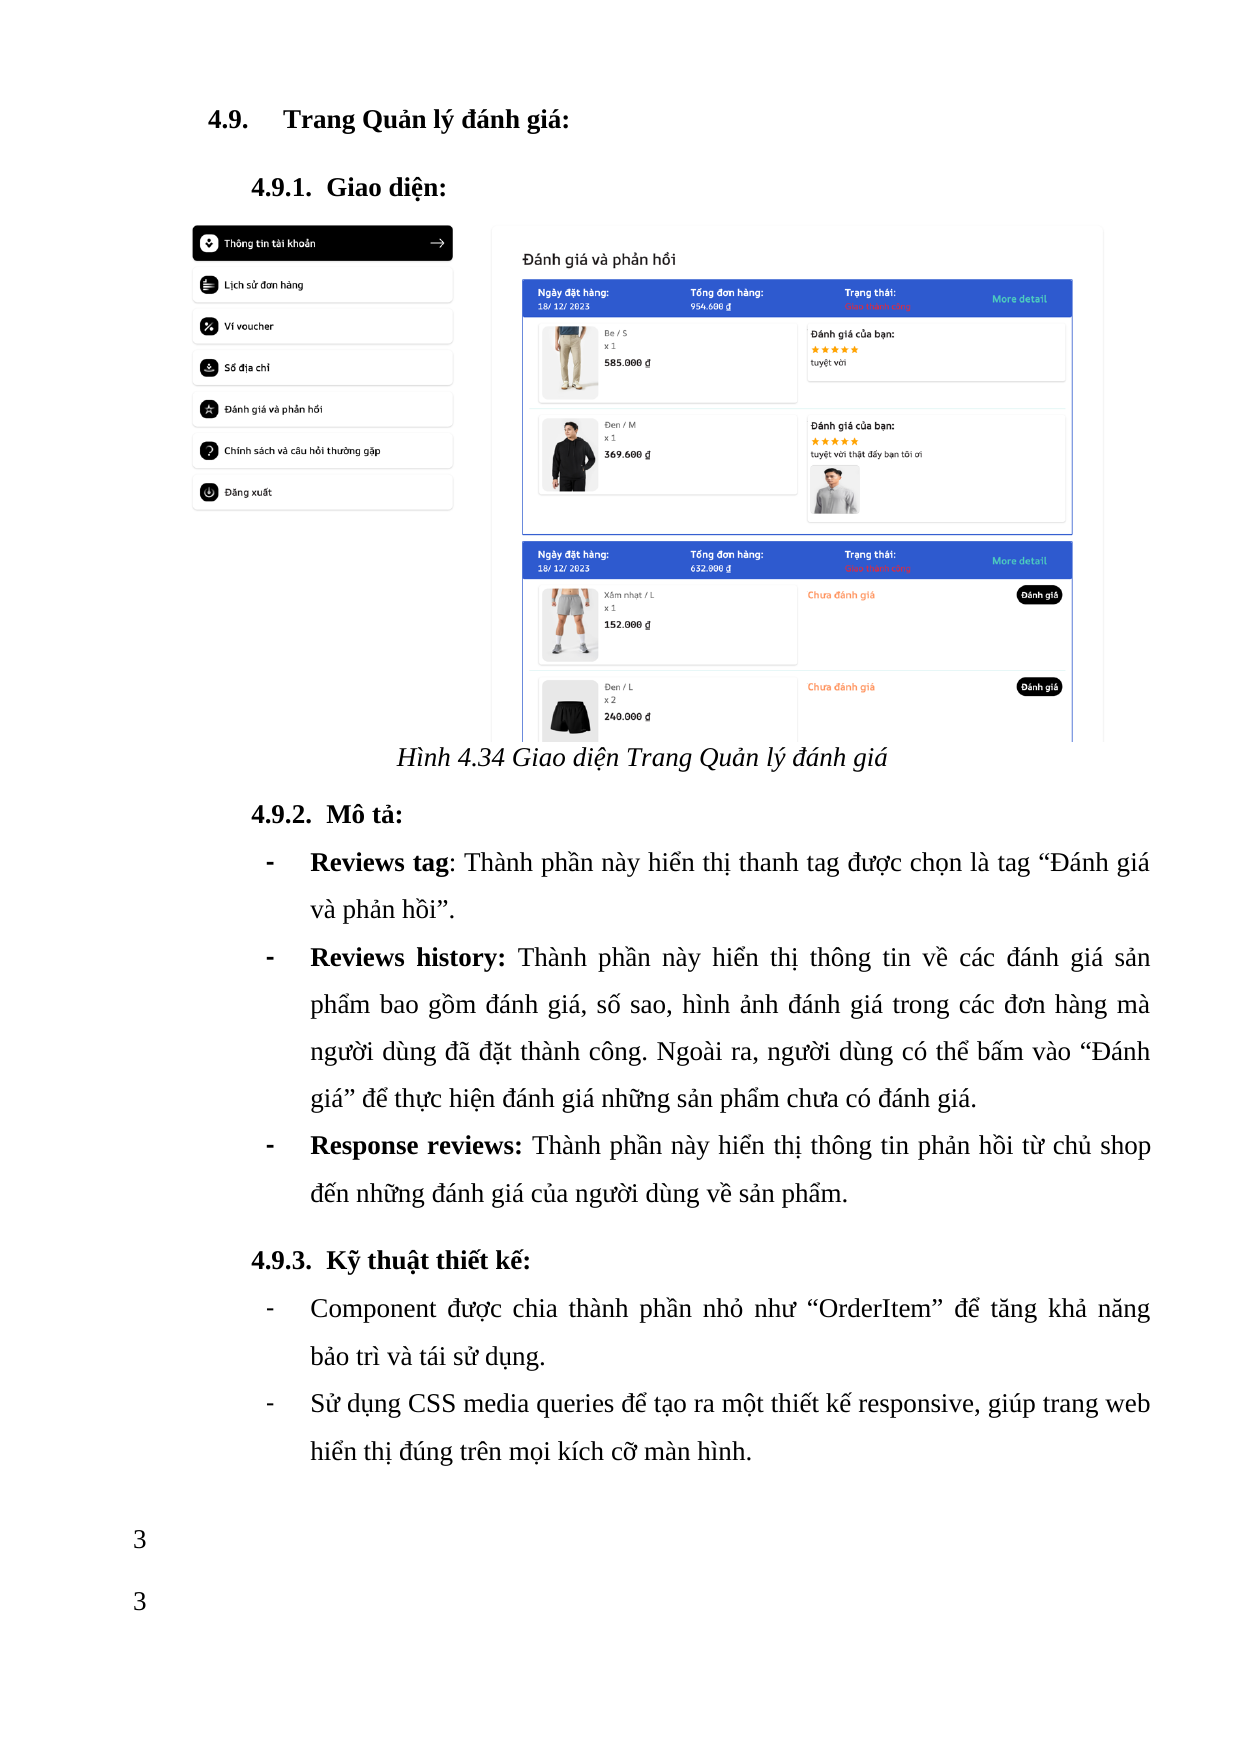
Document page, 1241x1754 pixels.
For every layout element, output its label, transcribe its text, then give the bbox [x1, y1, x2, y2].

list Kỹ thuật thiết kế: [251, 1244, 1152, 1276]
list Sử dụng CSS media queries để tạo ra một thiết kế responsive, giúp trang web hiển thị đúng trên mọi kích cỡ màn hình. [266, 1386, 1152, 1466]
list Reviews history: Thành phần này hiển thị thông tin về các đánh giá sản phẩm bao gồm đánh giá, số sao, hình ảnh đánh giá trong các đơn hàng mà người dùng đã đặt thành công. Ngoài ra, người dùng có thể bấm vào “Đánh giá” để thực hiện đánh giá những sản phẩm chưa có đánh giá. [266, 940, 1152, 1113]
list Trang Quản lý đánh giá: [208, 103, 1152, 134]
list Reviews tag: Thành phần này hiển thị thanh tag được chọn là tag “Đánh giá và phản hồi”. [266, 845, 1152, 924]
list Mô tả: [251, 798, 1152, 829]
list Component được chia thành phần nhỏ như “OrderItem” để tăng khả năng bảo trì và tái sử dụng. [266, 1291, 1152, 1371]
list Giao diện: [251, 171, 1152, 202]
list Response reviews: Thành phần này hiển thị thông tin phản hồi từ chủ shop đến những đánh giá của người dùng về sản phẩm. [266, 1128, 1152, 1208]
picture [169, 217, 1115, 742]
